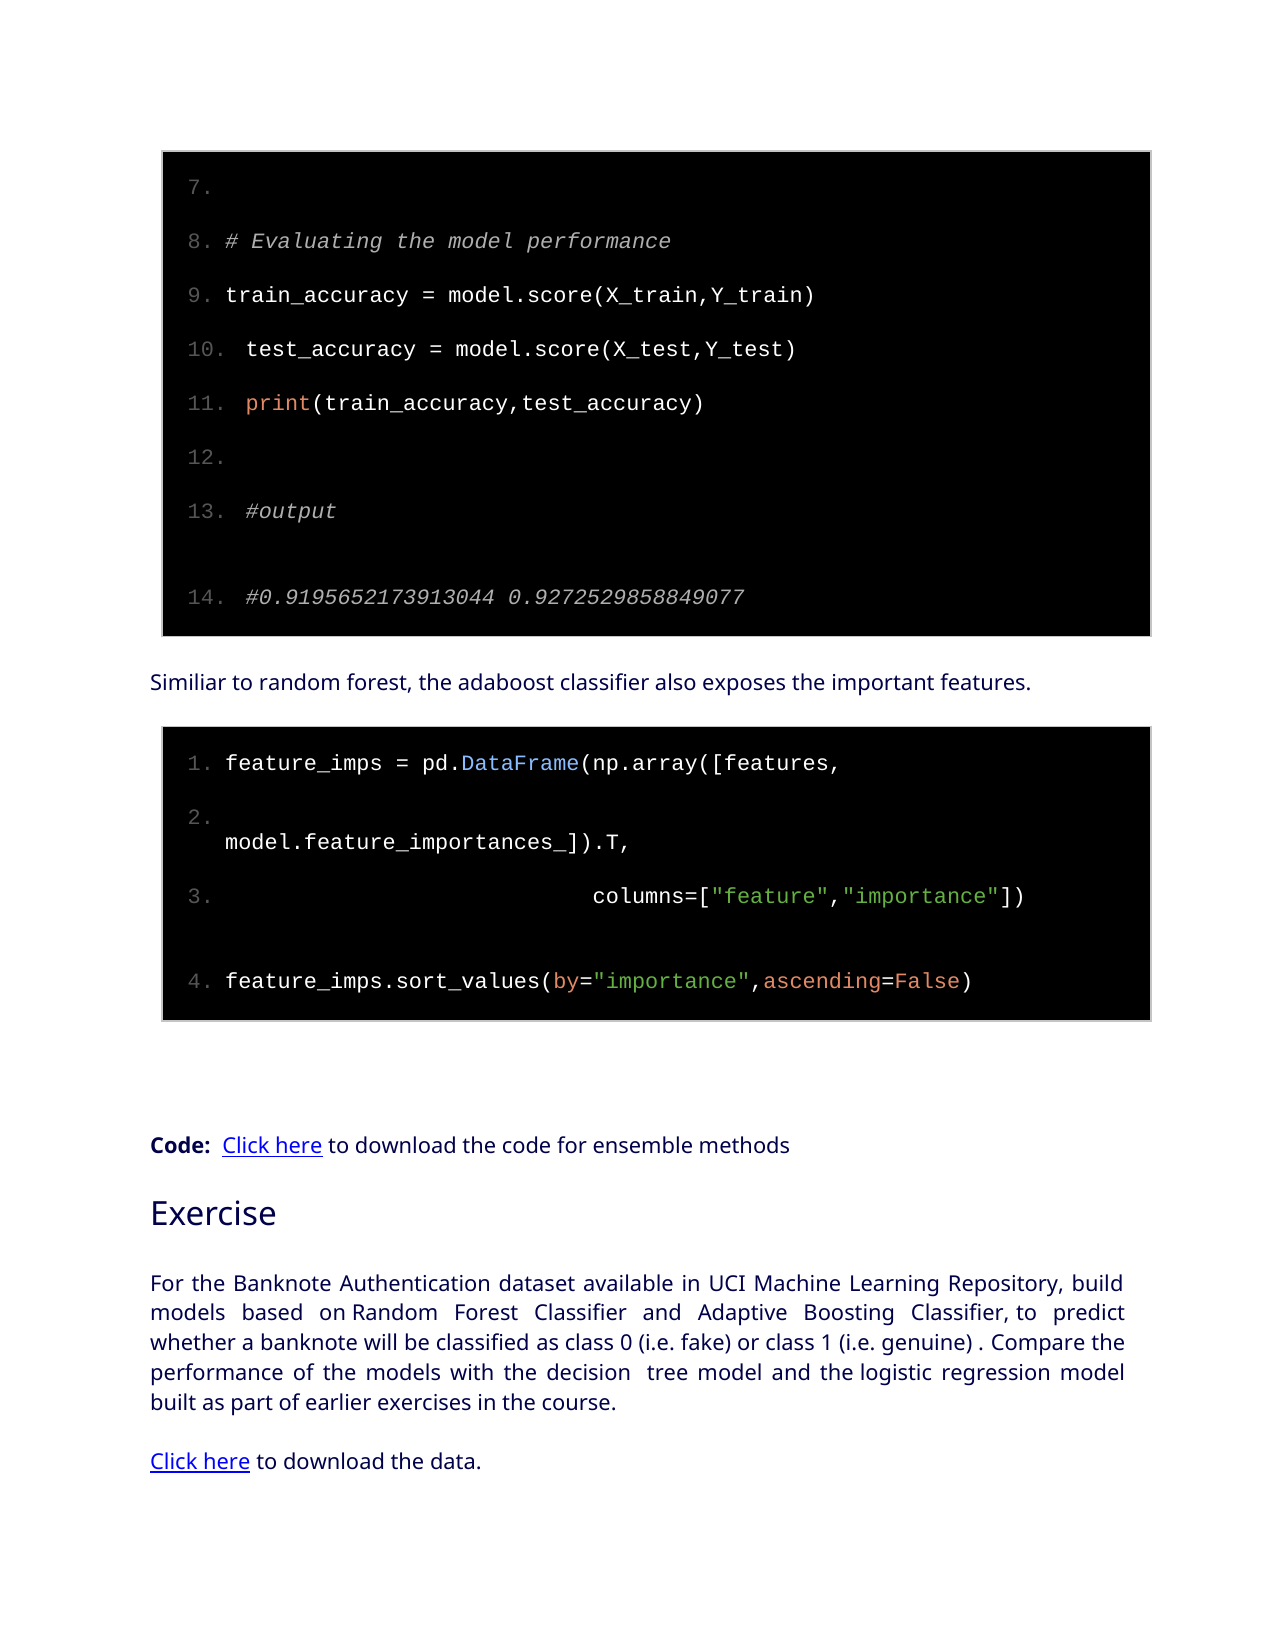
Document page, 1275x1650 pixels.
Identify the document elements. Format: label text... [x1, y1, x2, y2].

list #0.9195652173913044 0.9272529858849077 [163, 528, 1150, 636]
list # Evaluating the model performance [163, 204, 1150, 255]
list test_accuracy = model.score(X_test,Y_test) [163, 312, 1150, 363]
list model.feature_importances_]).T, [163, 779, 1150, 856]
list feature_imps.sort_values(by="importance",ascending=False) [163, 912, 1150, 1020]
text Click here to download the data. [150, 1446, 1125, 1476]
list #output [163, 474, 1150, 525]
text Code: Click here to download the code for ensemble methods [150, 1131, 1125, 1160]
list feature_imps = pd.DataFrame(np.array([features, [163, 727, 1150, 777]
text Similiar to random forest, the adaboost classifier also exposes the important features. [150, 667, 1125, 696]
list columns=["feature","importance"]) [163, 858, 1150, 910]
list train_accuracy = model.score(X_train,Y_train) [163, 258, 1150, 309]
subtitle Exercise [150, 1189, 1125, 1235]
text For the Banknote Authentication dataset available in UCI Machine Learning Repository, build models based on Random Forest Classifier and Adaptive Boosting Classifier, to predict whether a banknote will be classified as class 0 (i.e. fake) or class 1 (i.e. genuine) . Compare the performance of the models with the decision tree model and the logistic regression model built as part of earlier exercises in the course. [150, 1268, 1125, 1417]
list print(train_accuracy,test_accuracy) [163, 366, 1150, 417]
